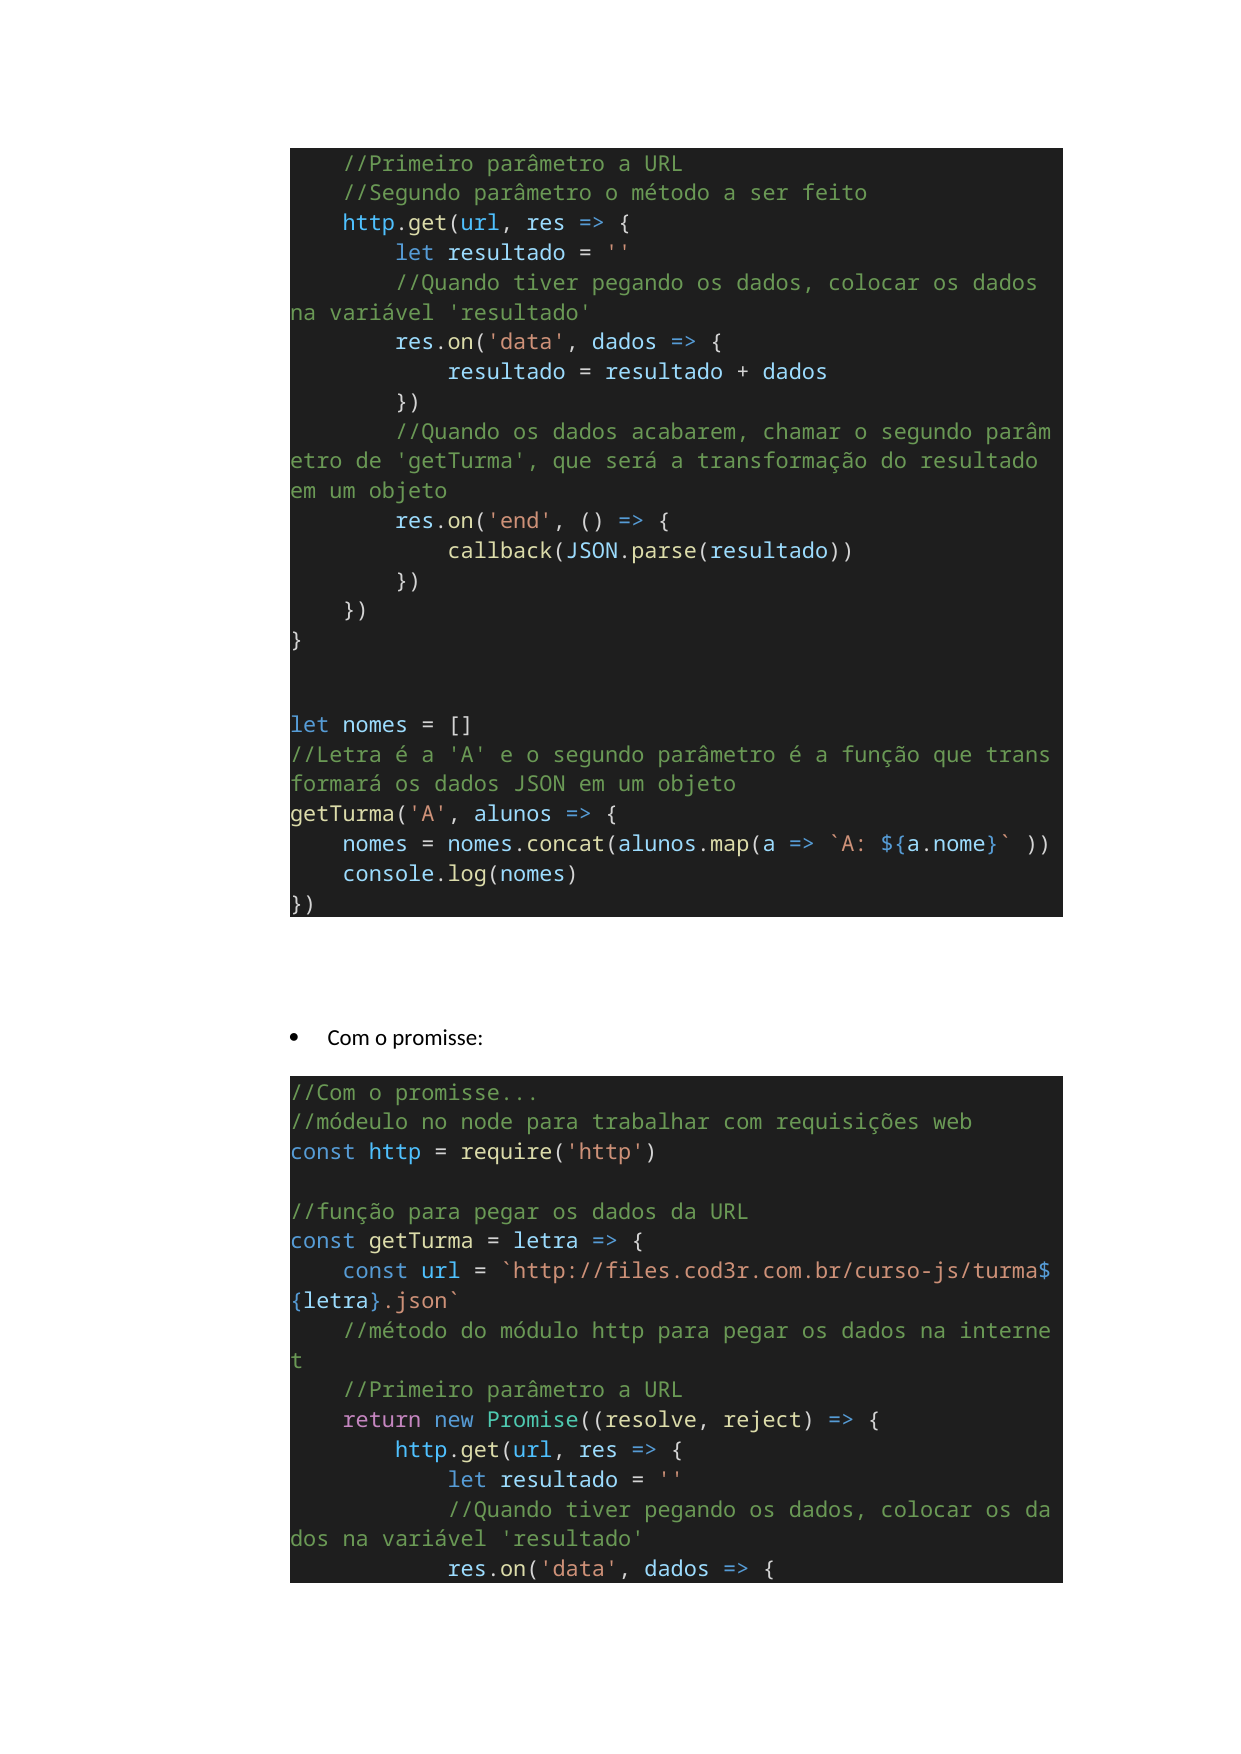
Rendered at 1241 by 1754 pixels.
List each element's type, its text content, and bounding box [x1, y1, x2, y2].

text //Primeiro parâmetro a URL [290, 148, 1063, 177]
text } [290, 624, 1063, 654]
text //Quando os dados acabarem, chamar o segundo parâmetro de 'getTurma', que será a transformação do resultado em um objeto [290, 416, 1063, 505]
text let resultado = '' [290, 1464, 1063, 1493]
text }) [290, 565, 1063, 594]
text let nomes = [] [290, 709, 1063, 739]
text }) [290, 386, 1063, 416]
text //método do módulo http para pegar os dados na internet [290, 1315, 1063, 1374]
text let resultado = '' [290, 237, 1063, 267]
text nomes = nomes.concat(alunos.map(a => `A: ${a.nome}` )) [290, 828, 1063, 858]
text //Segundo parâmetro o método a ser feito [290, 177, 1063, 207]
text http.get(url, res => { [290, 207, 1063, 237]
text //módeulo no node para trabalhar com requisições web [290, 1106, 1063, 1136]
text }) [290, 888, 1063, 917]
text resultado = resultado + dados [290, 356, 1063, 386]
text //Letra é a 'A' e o segundo parâmetro é a função que transformará os dados JSON em um objeto [290, 739, 1063, 798]
text //Primeiro parâmetro a URL [290, 1374, 1063, 1404]
text const getTurma = letra => { [290, 1225, 1063, 1255]
text const url = `http://files.cod3r.com.br/curso-js/turma${letra}.json` [290, 1255, 1063, 1315]
text http.get(url, res => { [290, 1434, 1063, 1464]
list Com o promisse: [290, 1023, 1063, 1051]
text }) [290, 594, 1063, 624]
text res.on('data', dados => { [290, 1553, 1063, 1583]
text //função para pegar os dados da URL [290, 1196, 1063, 1225]
text //Com o promisse... [290, 1076, 1063, 1106]
text const http = require('http') [290, 1136, 1063, 1166]
text //Quando tiver pegando os dados, colocar os dados na variável 'resultado' [290, 1493, 1063, 1553]
text res.on('data', dados => { [290, 326, 1063, 356]
text res.on('end', () => { [290, 505, 1063, 535]
text getTurma('A', alunos => { [290, 798, 1063, 828]
text console.log(nomes) [290, 858, 1063, 888]
text return new Promise((resolve, reject) => { [290, 1404, 1063, 1434]
text //Quando tiver pegando os dados, colocar os dados na variável 'resultado' [290, 267, 1063, 326]
text callback(JSON.parse(resultado)) [290, 535, 1063, 565]
